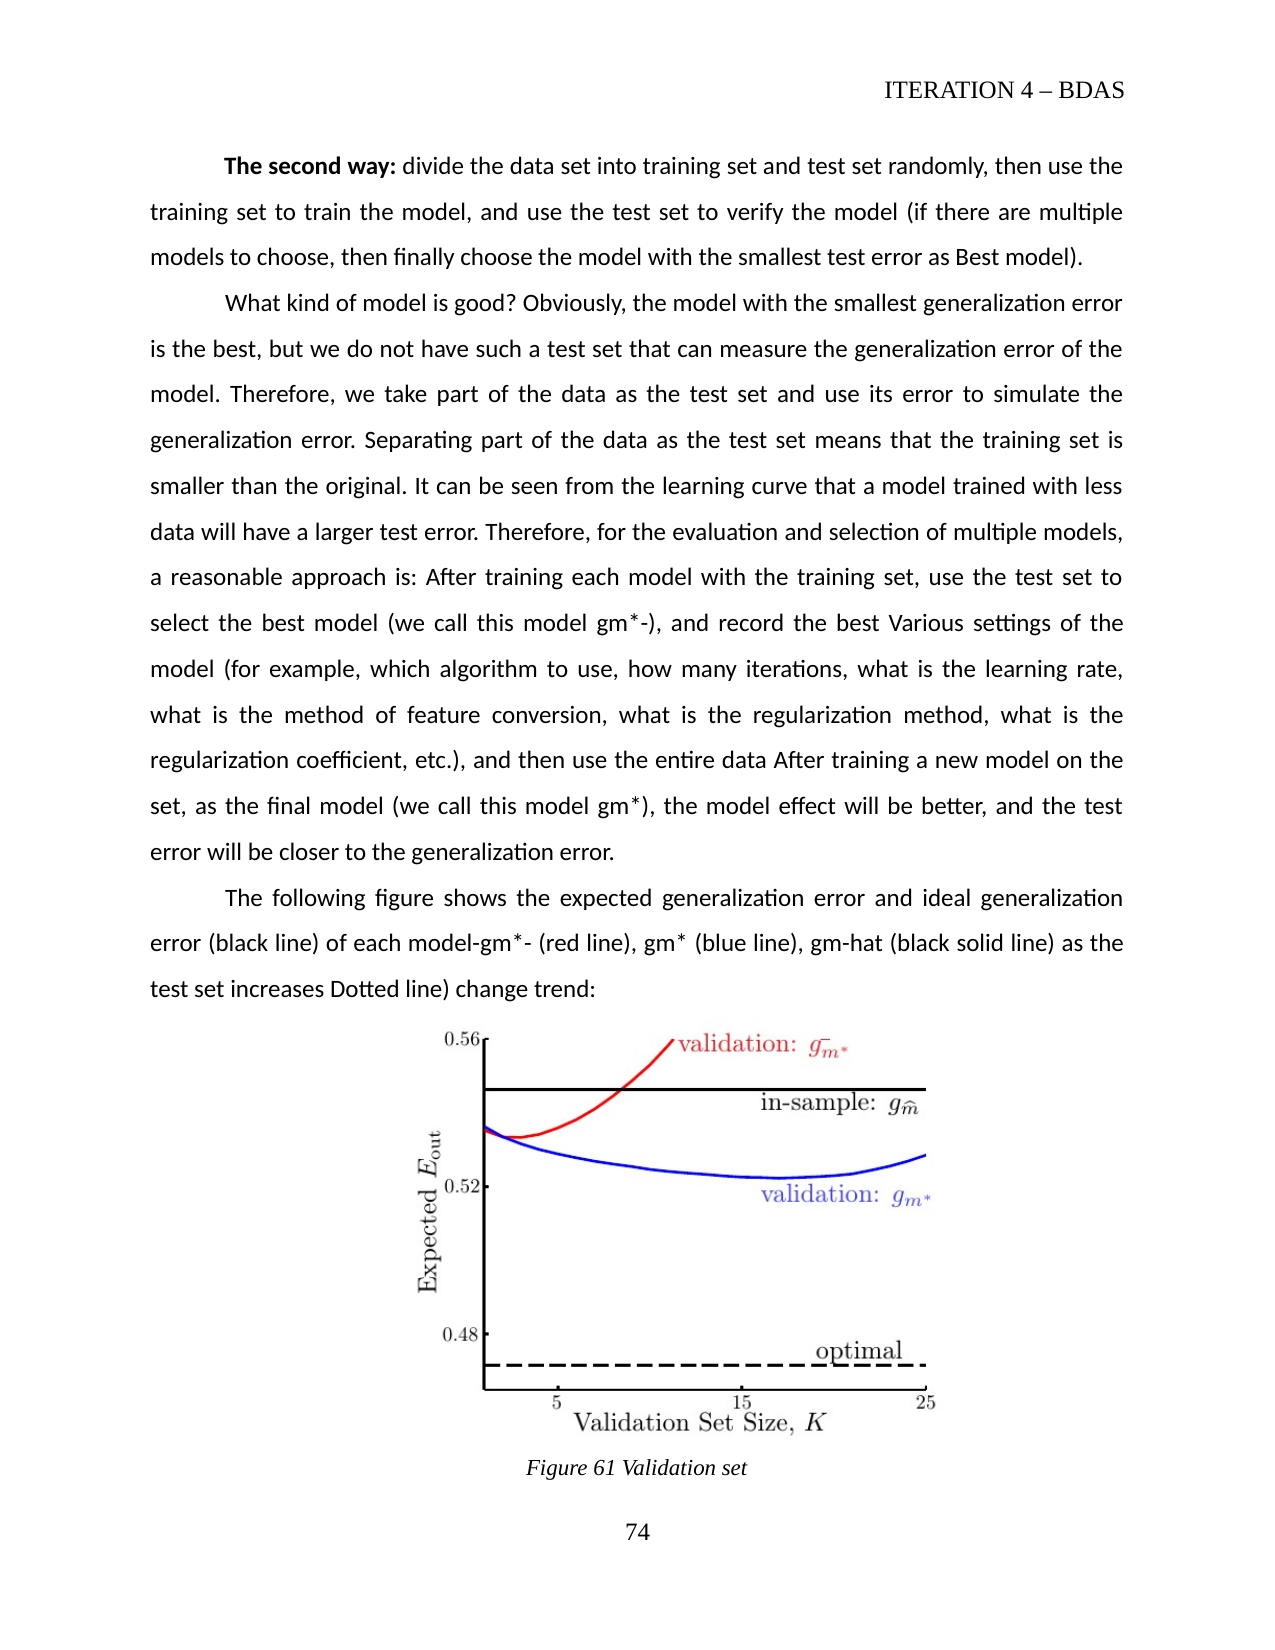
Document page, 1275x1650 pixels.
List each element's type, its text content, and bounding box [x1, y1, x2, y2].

text What kind of model is good? Obviously, the model with the smallest generalization error is the best, but we do not have such a test set that can measure the generalization error of the model. Therefore, we take part of the data as the test set and use its error to simulate the generalization error. Separating part of the data as the test set means that the training set is smaller than the original. It can be seen from the learning curve that a model trained with less data will have a larger test error. Therefore, for the evaluation and selection of multiple models, a reasonable approach is: After training each model with the training set, use the test set to select the best model (we call this model gm*-), and record the best Various settings of the model (for example, which algorithm to use, how many iterations, what is the learning rate, what is the method of feature conversion, what is the regularization method, what is the regularization coefficient, etc.), and then use the entire data After training a new model on the set, as the final model (we call this model gm*), the model effect will be better, and the test error will be closer to the generalization error. [150, 287, 1125, 866]
picture [400, 1018, 950, 1440]
text Figure 61 Validation set [150, 1454, 1125, 1480]
text The following figure shows the expected generalization error and ideal generalization error (black line) of each model-gm*- (red line), gm* (blue line), gm-hat (black solid line) as the test set increases Dotted line) change trend: [150, 882, 1125, 1004]
list The second way: divide the data set into training set and test set randomly, then use the training set to train the model, and use the test set to verify the model (if there are multiple models to choose, then finally choose the model with the smallest test error as Best model). [150, 150, 1125, 272]
